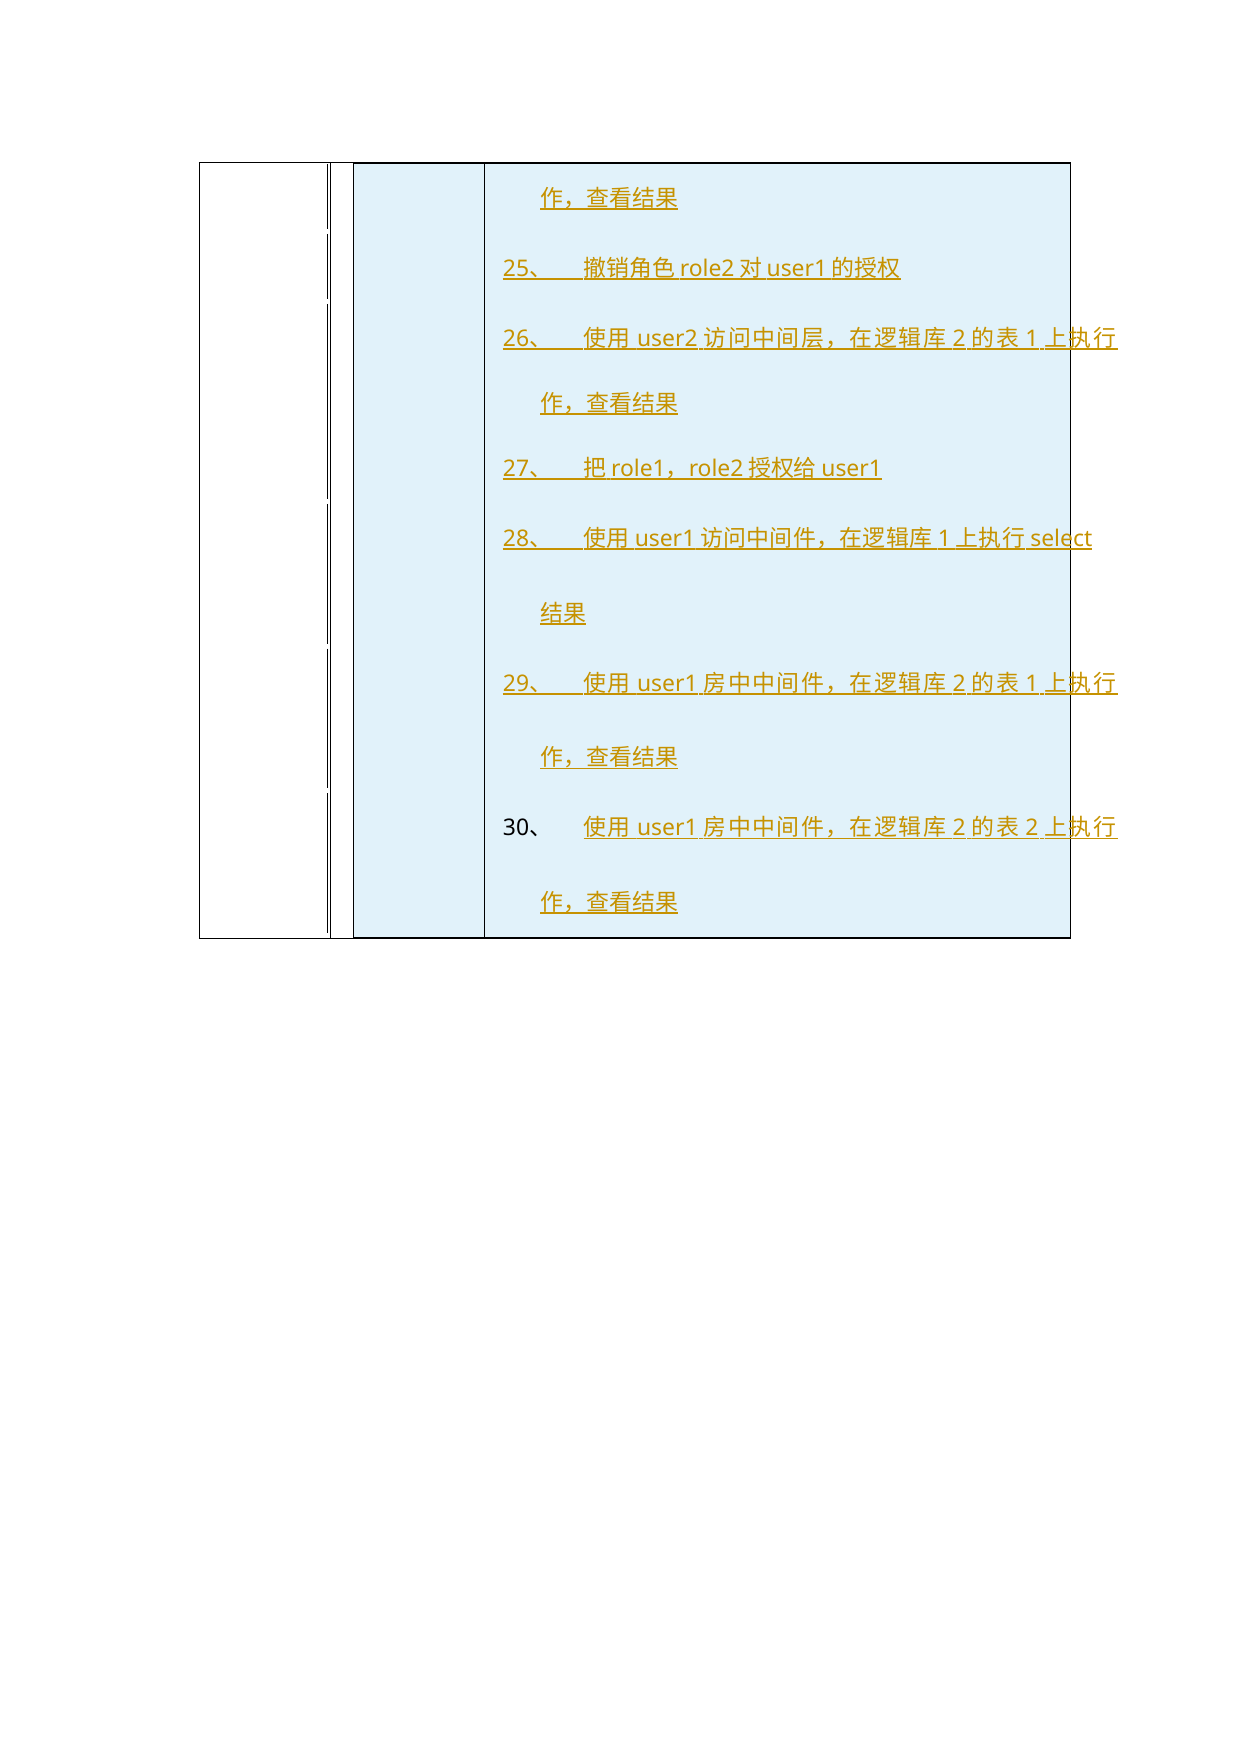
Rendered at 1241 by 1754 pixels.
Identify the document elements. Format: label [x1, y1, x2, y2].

table_cell [354, 164, 484, 937]
table_cell [485, 164, 1070, 937]
table_cell [331, 163, 353, 938]
table_cell [200, 163, 330, 938]
